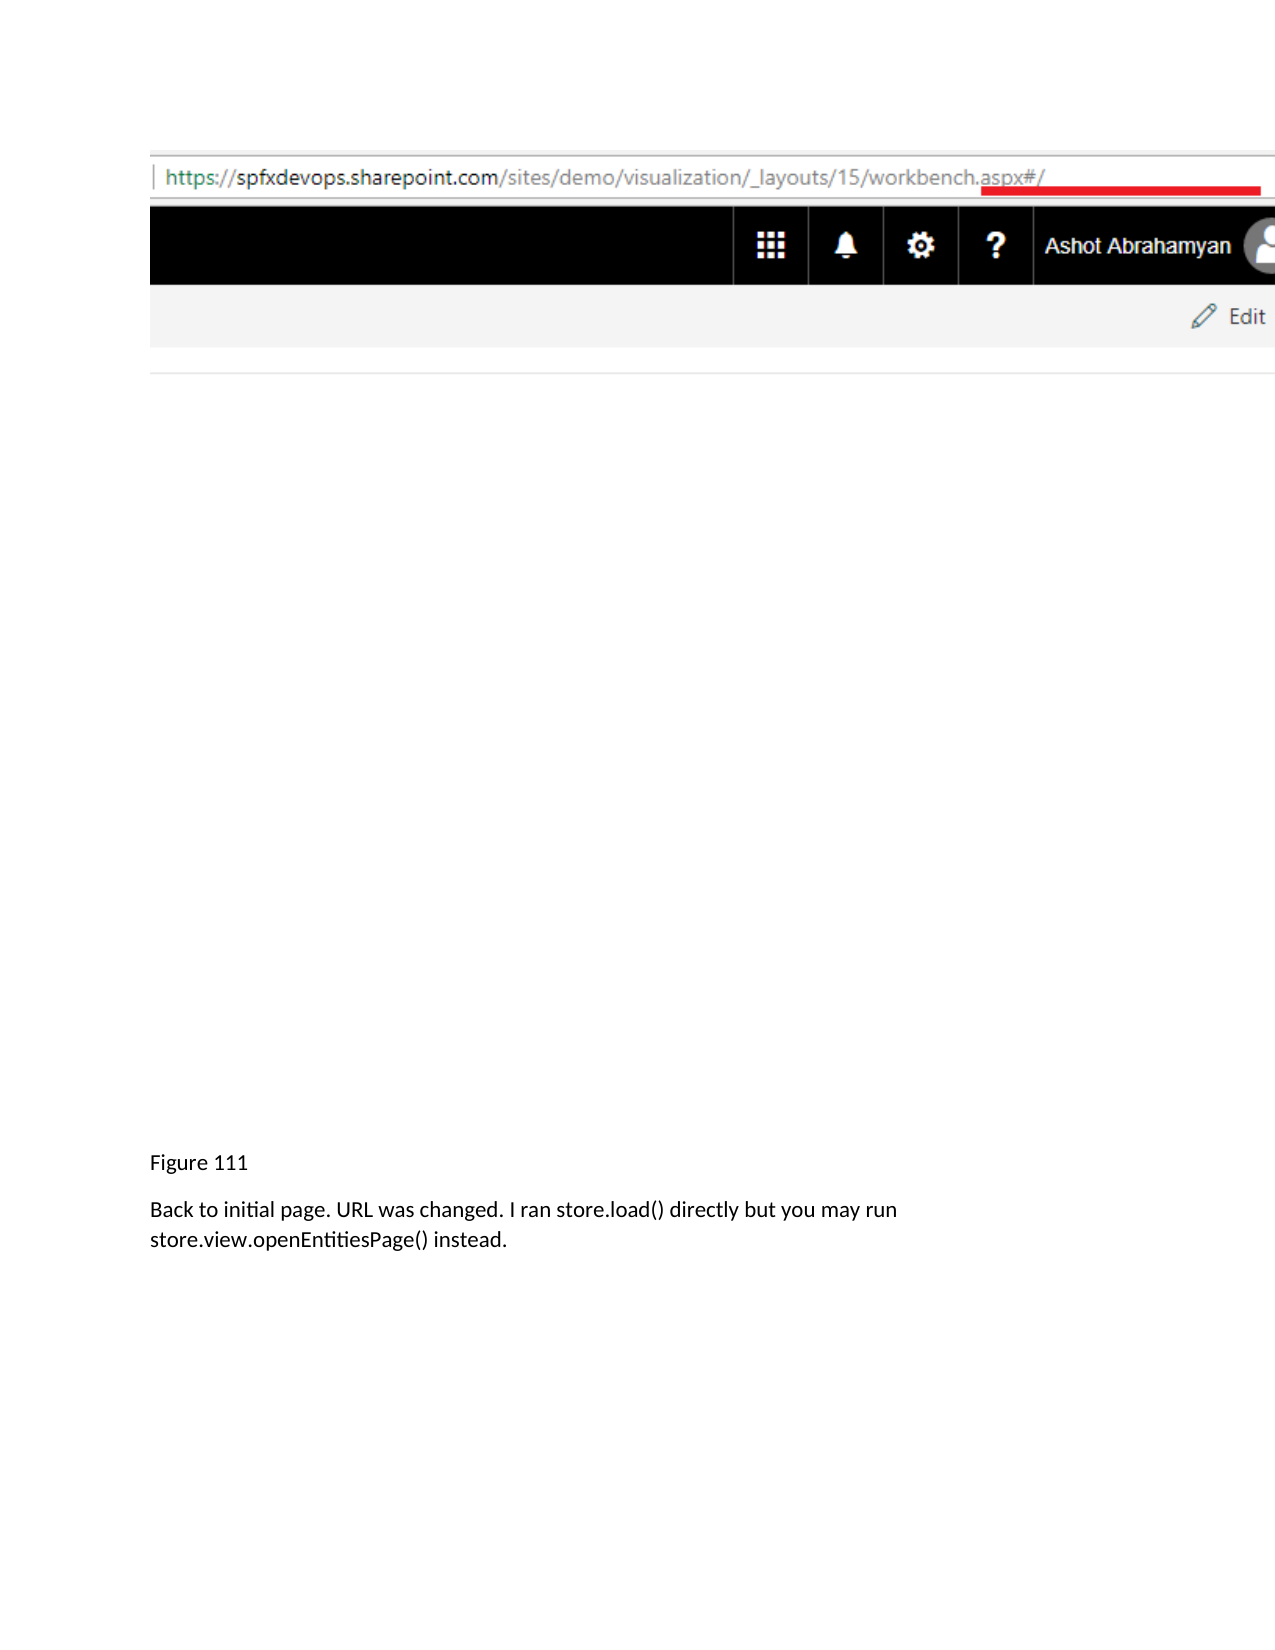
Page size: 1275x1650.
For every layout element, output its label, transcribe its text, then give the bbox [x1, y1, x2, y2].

text Figure 111 [150, 1148, 1125, 1177]
picture [150, 150, 1275, 1130]
text Back to initial page. URL was changed. I ran store.load() directly but you may run store.view.openEntitiesPage() instead. [150, 1195, 1125, 1254]
